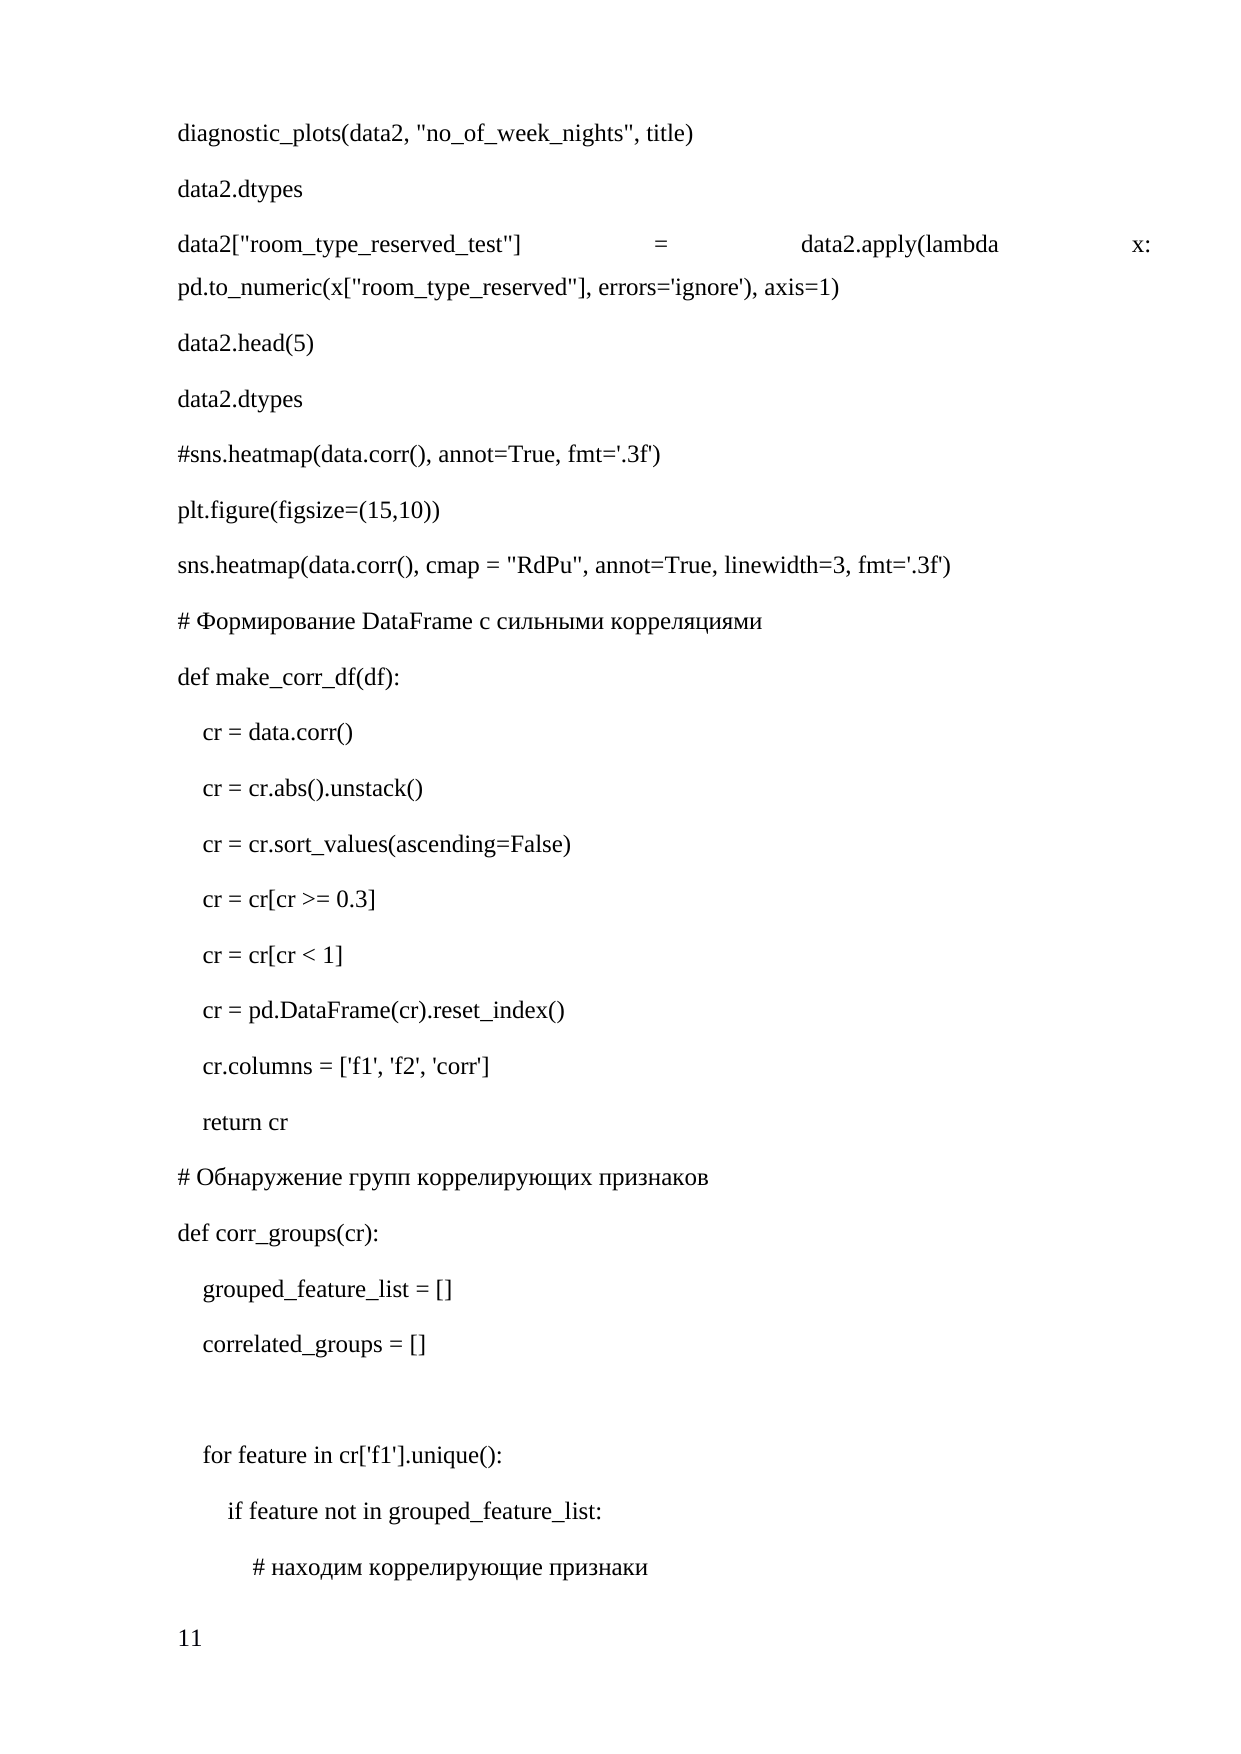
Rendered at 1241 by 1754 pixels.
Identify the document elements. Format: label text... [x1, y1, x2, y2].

text cr = cr[cr >= 0.3] [177, 884, 1152, 913]
text def make_corr_df(df): [177, 662, 1152, 691]
text sns.heatmap(data.corr(), cmap = "RdPu", annot=True, linewidth=3, fmt='.3f') [177, 551, 1152, 579]
text diagnostic_plots(data2, "no_of_week_nights", title) [177, 118, 1152, 147]
text for feature in cr['f1'].unique(): [177, 1441, 1152, 1469]
text cr = cr.sort_values(ascending=False) [177, 829, 1152, 857]
text data2.head(5) [177, 328, 1152, 357]
text cr = data.corr() [177, 717, 1152, 746]
text grouped_feature_list = [] [177, 1274, 1152, 1302]
text if feature not in grouped_feature_list: [177, 1496, 1152, 1525]
text #sns.heatmap(data.corr(), annot=True, fmt='.3f') [177, 439, 1152, 468]
text correlated_groups = [] [177, 1329, 1152, 1358]
text data2.dtypes [177, 174, 1152, 202]
text return cr [177, 1107, 1152, 1136]
text cr = cr.abs().unstack() [177, 773, 1152, 802]
text def corr_groups(cr): [177, 1218, 1152, 1247]
text cr = pd.DataFrame(cr).reset_index() [177, 996, 1152, 1024]
text # находим коррелирующие признаки [177, 1552, 1152, 1581]
text cr = cr[cr < 1] [177, 940, 1152, 969]
text # Формирование DataFrame с сильными корреляциями [177, 606, 1152, 635]
text data2["room_type_reserved_test"] = data2.apply(lambda x: pd.to_numeric(x["room_type_reserved"], errors='ignore'), axis=1) [177, 229, 1152, 301]
text plt.figure(figsize=(15,10)) [177, 495, 1152, 524]
text data2.dtypes [177, 384, 1152, 412]
text cr.columns = ['f1', 'f2', 'corr'] [177, 1051, 1152, 1080]
text # Обнаружение групп коррелирующих признаков [177, 1162, 1152, 1191]
